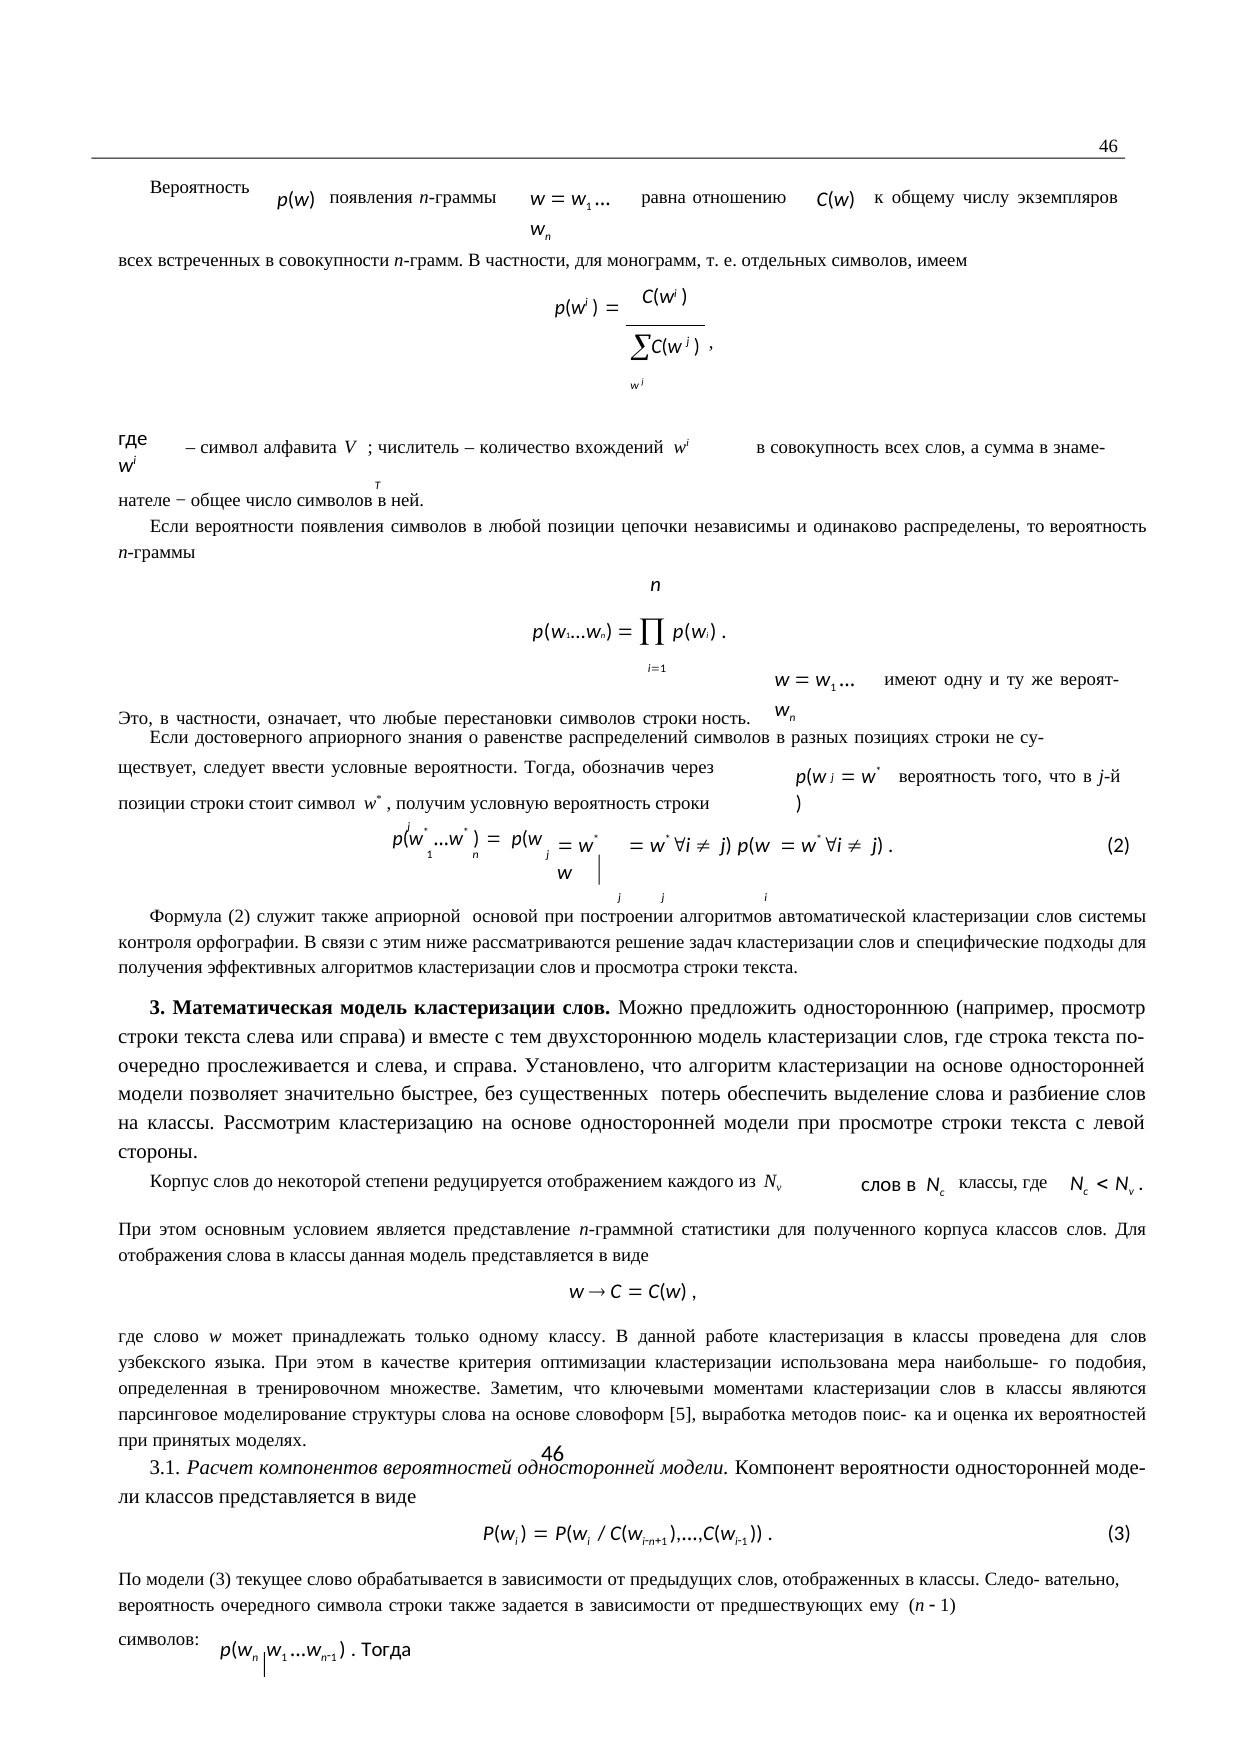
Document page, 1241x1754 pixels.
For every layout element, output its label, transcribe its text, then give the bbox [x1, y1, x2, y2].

text p(w* …w* )  p(w [83, 823, 544, 851]
list Математическая модель кластеризации слов. Можно предложить одностороннюю (например, просмотр строки текста слева или справа) и вместе с тем двухстороннюю модель кластеризации слов, где строка текста по- очередно прослеживается и слева, и справа. Установлено, что алгоритм кластеризации на основе односторонней модели позволяет значительно быстрее, без существенных потерь обеспечить выделение слова и разбиение слов на классы. Рассмотрим кластеризацию на основе односторонней модели при просмотре строки текста с левой стороны. [118, 995, 1146, 1163]
text Nc  Nv . [1070, 1170, 1161, 1198]
text C(w j ) [626, 327, 704, 360]
text p(w) [277, 186, 316, 212]
text всех встреченных в совокупности n-грамм. В частности, для монограмм, т. е. отдельных символов, имеем [118, 249, 1161, 270]
text к общему числу экземпляров [874, 186, 1161, 208]
text имеют одну и ту же вероят- [884, 668, 1161, 689]
text При этом основным условием является представление n-граммной статистики для полученного корпуса классов слов. Для отображения слова в классы данная модель представляется в виде [118, 1218, 1146, 1266]
text Корпус слов до некоторой степени редуцируется отображением каждого из Nv [149, 1170, 849, 1194]
text где слово w может принадлежать только одному классу. В данной работе кластеризация в классы проведена для слов узбекского языка. При этом в качестве критерия оптимизации кластеризации использована мера наибольше- го подобия, определенная в тренировочном множестве. Заметим, что ключевыми моментами кластеризации слов в классы являются парсинговое моделирование структуры слова на основе словоформ [5], выработка методов поис- ка и оценка их вероятностей при принятых моделях. [118, 1325, 1146, 1451]
text p(wn w1 …wn1 ) . Тогда [220, 1634, 1161, 1664]
text классы, где [959, 1171, 1058, 1193]
text где wi [118, 425, 175, 478]
text w  w1 …wn [774, 664, 871, 724]
text C(w) [816, 186, 860, 212]
text p(wi )  [83, 294, 620, 319]
text Формула (2) служит также априорной основой при построении алгоритмов автоматической кластеризации слов системы контроля орфографии. В связи с этим ниже рассматриваются решение задач кластеризации слов и специфические подходы для получения эффективных алгоритмов кластеризации слов и просмотра строки текста. [118, 905, 1146, 978]
text слов в Nc [861, 1171, 947, 1199]
text в совокупность всех слов, а сумма в знаме- [756, 436, 1161, 458]
text  w*i  j) p(w  w*i  j) . (2) [628, 832, 1161, 857]
text w  w1 …wn [530, 183, 627, 243]
text По модели (3) текущее слово обрабатывается в зависимости от предыдущих слов, отображенных в классы. Следо- вательно, вероятность очередного символа строки также задается в зависимости от предшествующих ему (n  1) [118, 1568, 1161, 1615]
text появления n-граммы [329, 186, 517, 208]
text Это, в частности, означает, что любые перестановки символов строки ность. [118, 707, 762, 728]
text P(wi )  P(wi / C(win1 ),…,C(wi1 )) . (3) [483, 1518, 1161, 1548]
text равна отношению [641, 186, 804, 208]
text – символ алфавита V ; числитель – количество вхождений wi [186, 436, 745, 458]
text C(wi ) [638, 285, 691, 308]
text вероятность того, что в j-й [899, 764, 1161, 786]
text  w* w [557, 832, 615, 884]
text p(w1...wn)   p(wi ) . [83, 613, 726, 646]
text Если достоверного априорного знания о равенстве распределений символов в разных позициях строки не су- [149, 728, 1161, 747]
text ществует, следует ввести условные вероятности. Тогда, обозначив через позиции строки стоит символ w* , получим условную вероятность строки [118, 756, 781, 814]
text нателе − общее число символов в ней. [118, 488, 1161, 510]
text Если вероятности появления символов в любой позиции цепочки независимы и одинаково распределены, то вероятность n-граммы [118, 515, 1161, 562]
text символов: [118, 1628, 208, 1650]
text w  C  C(w) , [569, 1278, 1161, 1304]
list Расчет компонентов вероятностей односторонней модели. Компонент вероятности односторонней моде- ли классов представляется в виде [118, 1455, 1146, 1508]
text n [650, 576, 762, 596]
text p(w  w* ) [796, 763, 887, 816]
text Вероятность [149, 176, 261, 197]
